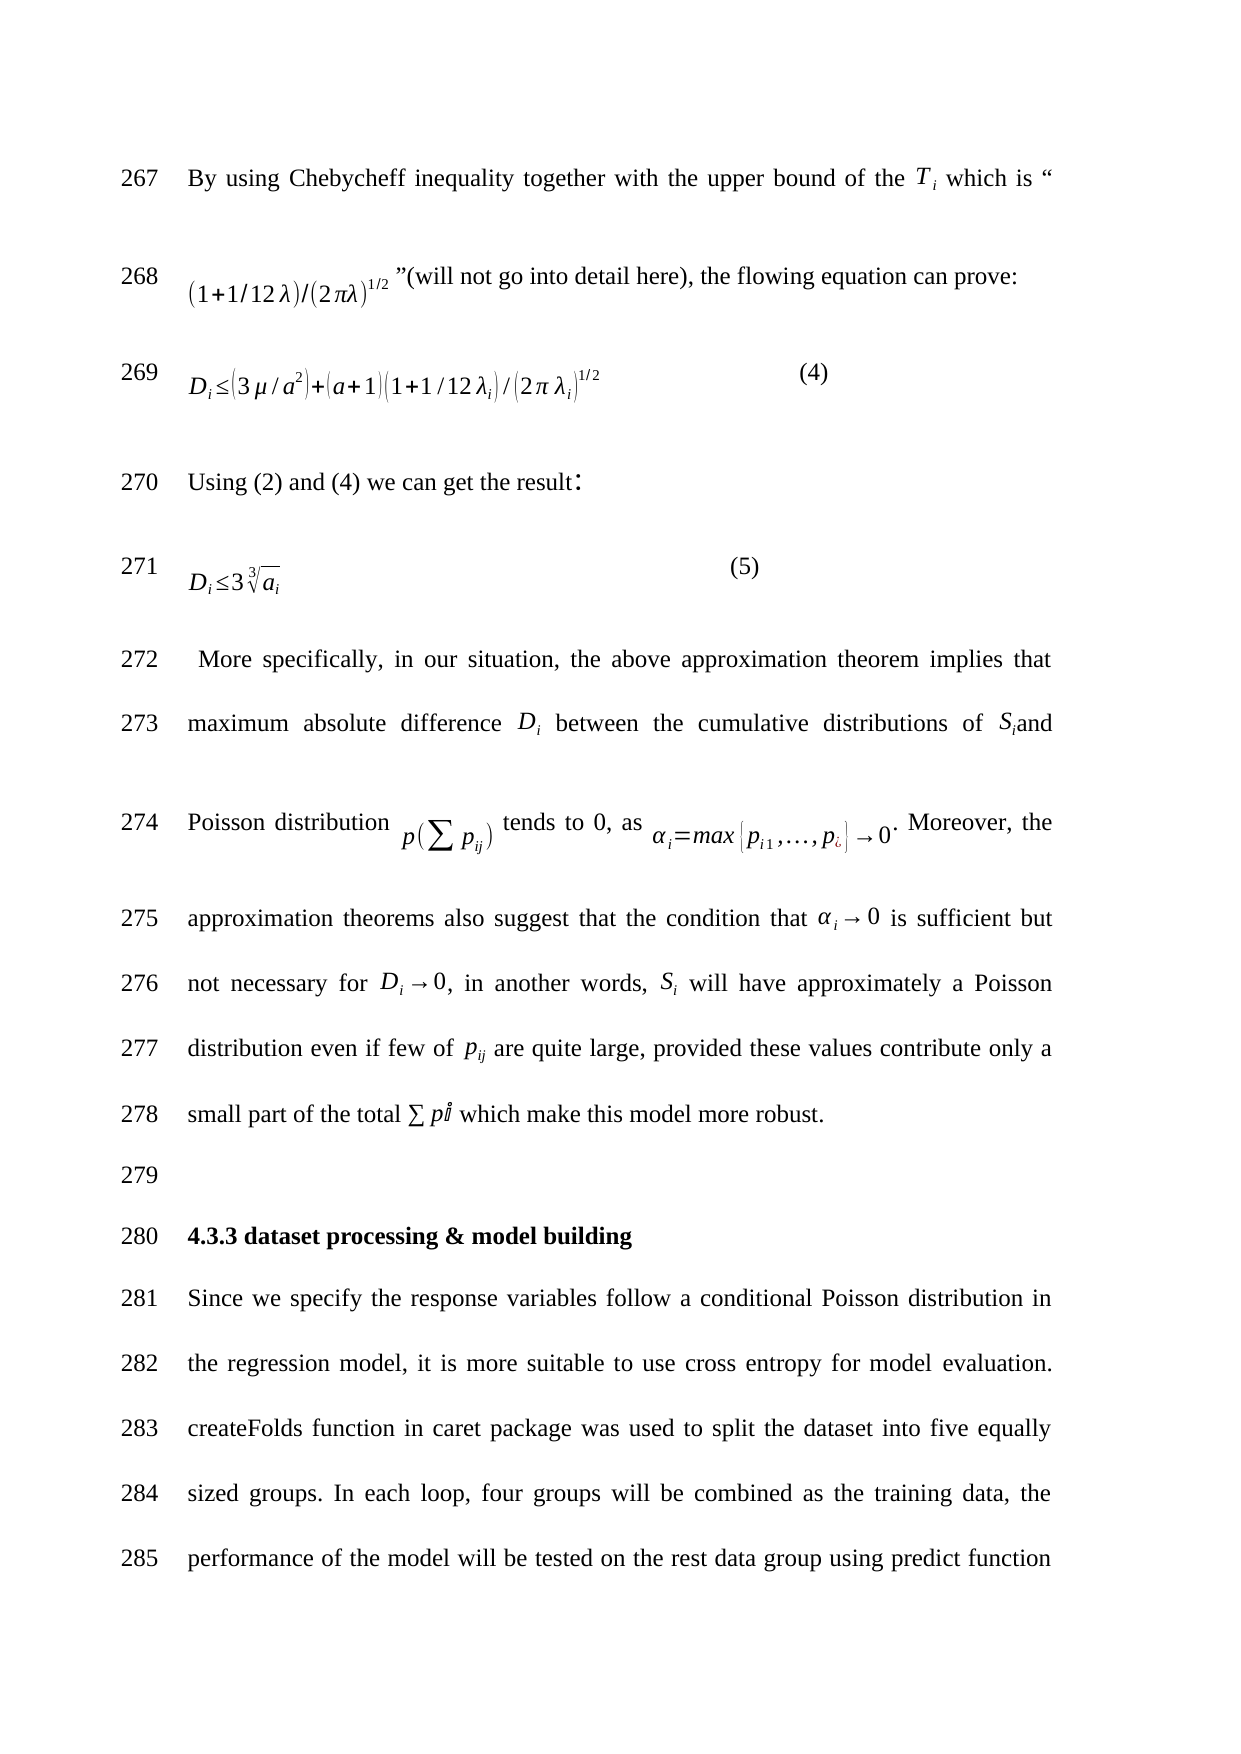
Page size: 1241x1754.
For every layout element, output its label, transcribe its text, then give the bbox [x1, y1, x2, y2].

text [187, 1281, 1053, 1573]
text By using Chebycheff inequality together with the upper bound of the which is “ ”(will not go into detail here), the flowing equation can prove: [187, 162, 1053, 324]
text (5) [187, 548, 1053, 613]
text 4.3.3 dataset processing & model building [187, 1219, 1053, 1252]
text More specifically, in our situation, the above approximation theorem implies that maximum absolute difference between the cumulative distributions of and Poisson distribution tends to 0, as . Moreover, the approximation theorems also suggest that the condition that is sufficient but not necessary for , in another words, will have approximately a Poisson distribution even if few of are quite large, provided these values contribute only a small part of the total which make this model more robust. [187, 642, 1053, 1129]
text Using (2) and (4) we can get the result： [187, 447, 1053, 512]
text (4) [187, 353, 1053, 418]
